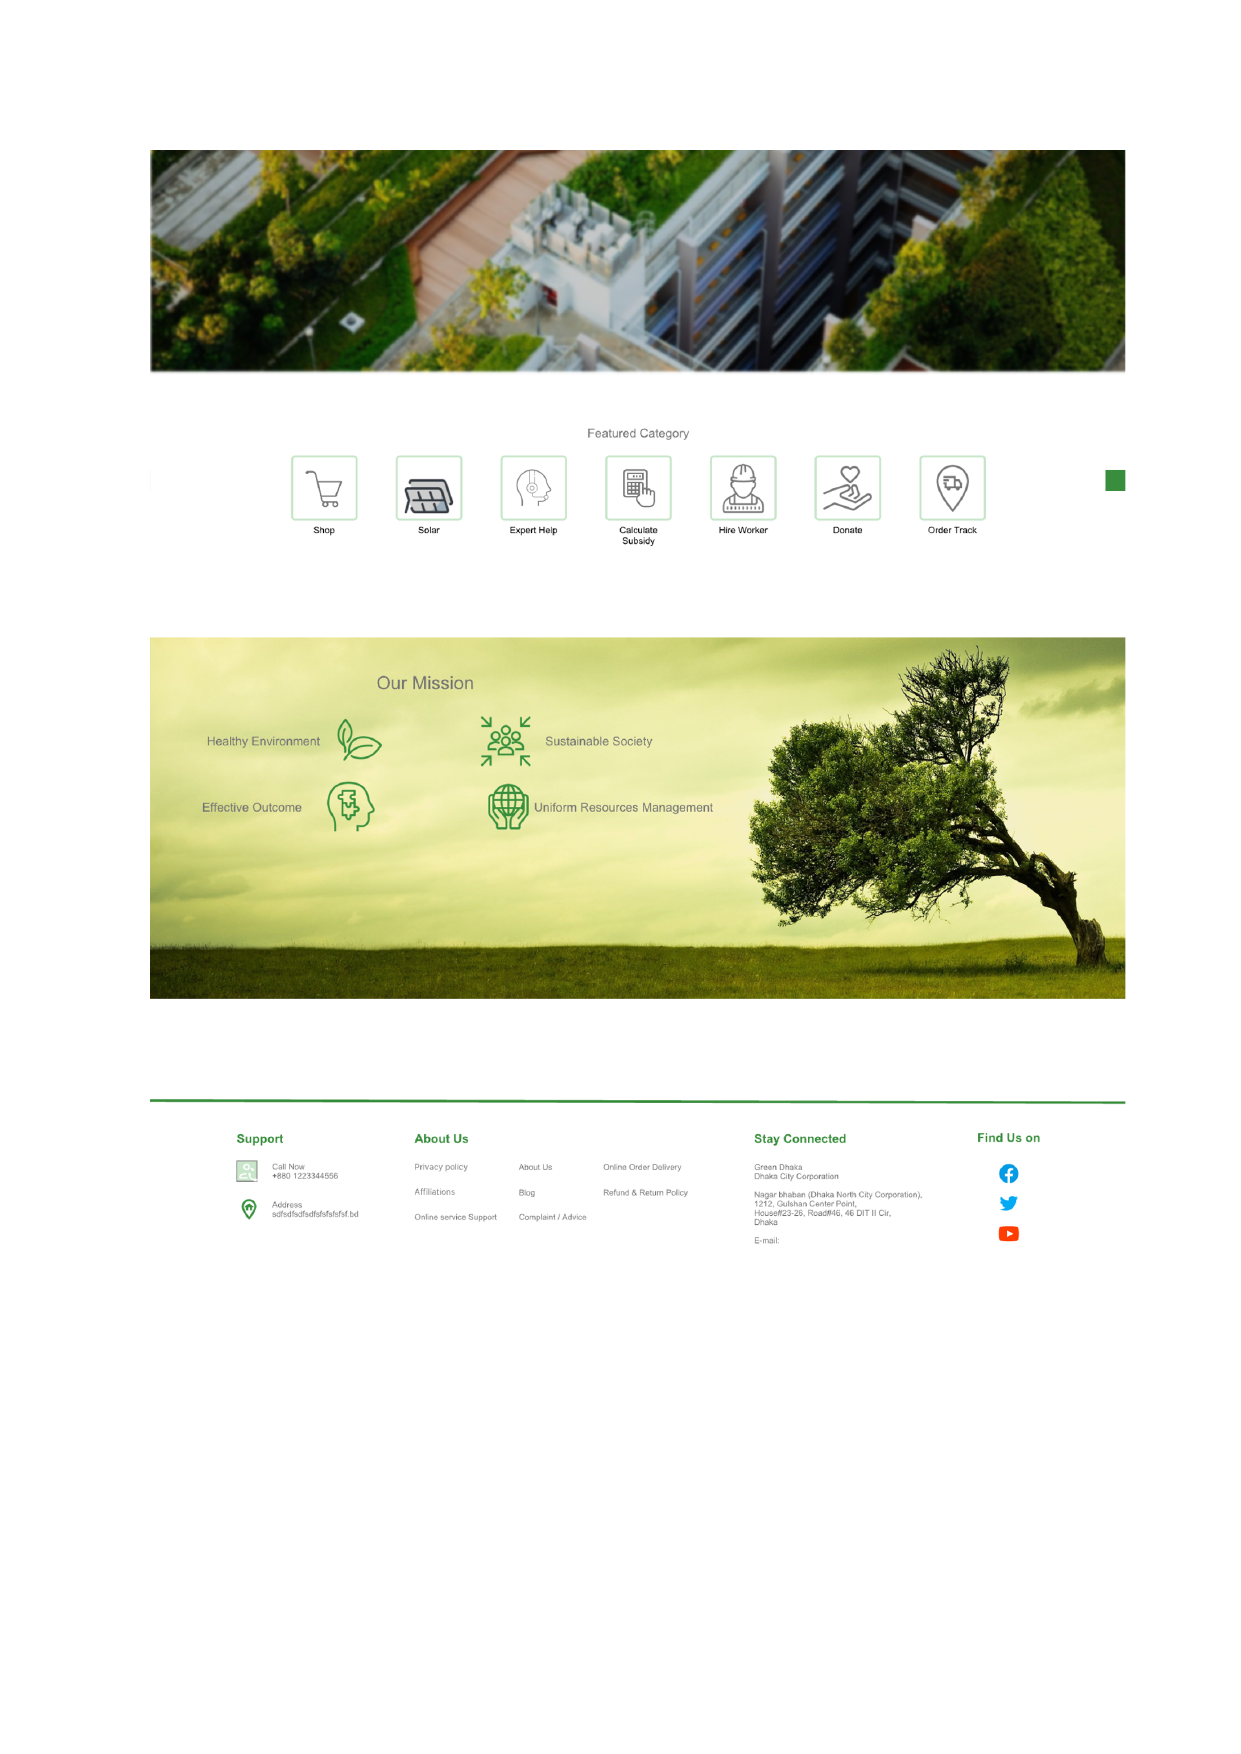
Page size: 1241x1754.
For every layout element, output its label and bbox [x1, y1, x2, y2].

picture [150, 150, 1126, 1265]
